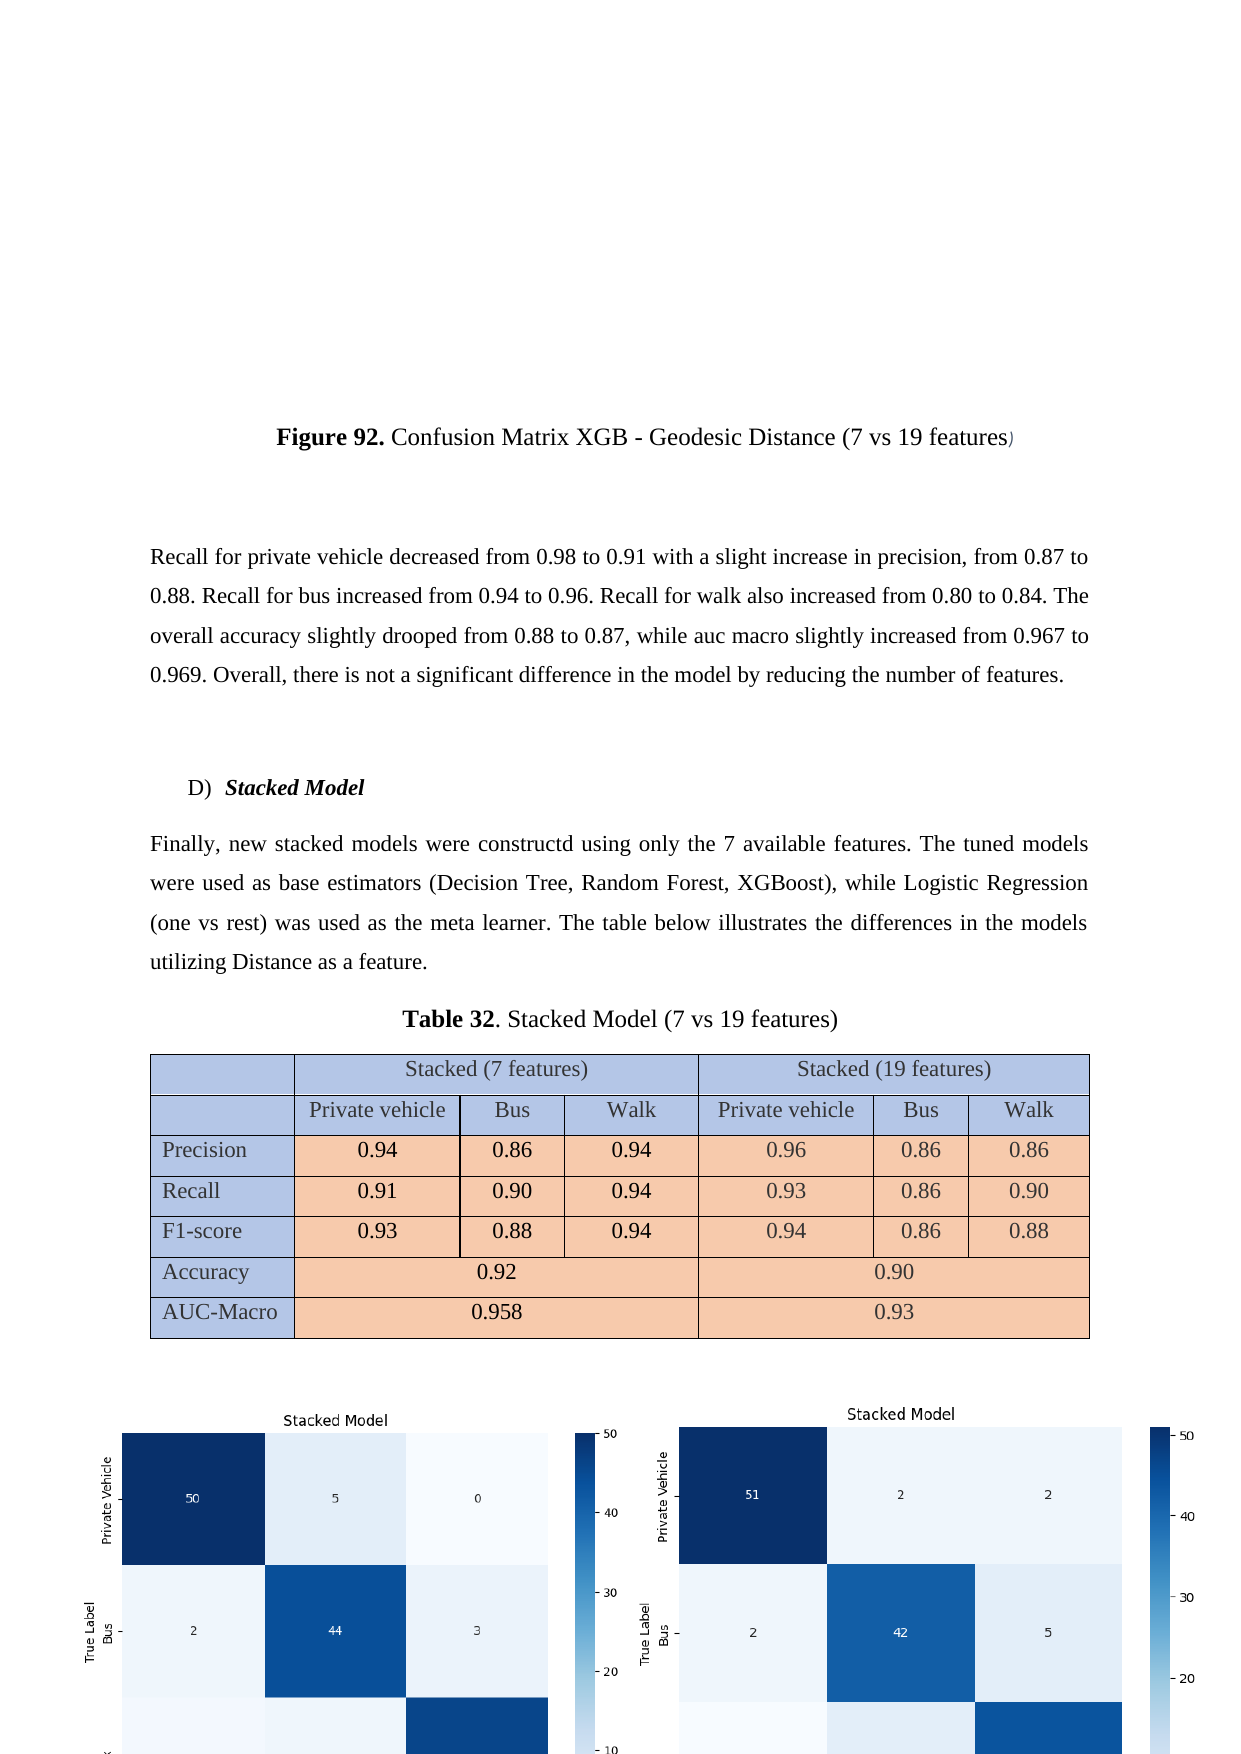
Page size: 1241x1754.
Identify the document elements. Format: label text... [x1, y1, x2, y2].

table_header Stacked (7 features) [295, 1055, 698, 1094]
text Recall for private vehicle decreased from 0.98 to 0.91 with a slight increase in precision, from 0.87 to 0.88. Recall for bus increased from 0.94 to 0.96. Recall for walk also increased from 0.80 to 0.84. The overall accuracy slightly drooped from 0.88 to 0.87, while auc macro slightly increased from 0.967 to 0.969. Overall, there is not a significant difference in the model by reducing the number of features. [150, 543, 1090, 688]
table_cell 0.94 [565, 1217, 698, 1257]
table_cell Precision [151, 1136, 294, 1176]
table_cell Accuracy [151, 1258, 294, 1297]
table_cell 0.86 [874, 1217, 968, 1257]
table_cell 0.88 [969, 1217, 1089, 1257]
table_cell 0.93 [699, 1298, 1089, 1338]
table_cell 0.93 [699, 1177, 873, 1216]
table_cell 0.96 [699, 1136, 873, 1176]
picture [76, 1406, 625, 1754]
picture [631, 1398, 1203, 1754]
table_cell 0.91 [295, 1177, 459, 1216]
table_cell Bus [461, 1096, 564, 1135]
table_cell 0.94 [295, 1136, 459, 1176]
table_cell 0.86 [874, 1177, 968, 1216]
list Stacked Model [187, 774, 1090, 800]
table_cell 0.93 [295, 1217, 459, 1257]
table_cell [151, 1096, 294, 1135]
table_cell 0.88 [461, 1217, 564, 1257]
text Table 32. Stacked Model (7 vs 19 features) [150, 1004, 1090, 1033]
table_cell Recall [151, 1177, 294, 1216]
table_cell 0.94 [565, 1177, 698, 1216]
table_header Stacked (19 features) [699, 1055, 1089, 1094]
table_cell 0.90 [461, 1177, 564, 1216]
table_cell Private vehicle [699, 1096, 873, 1135]
table_cell Walk [565, 1096, 698, 1135]
table_cell 0.86 [461, 1136, 564, 1176]
table_cell 0.94 [565, 1136, 698, 1176]
table_cell F1-score [151, 1217, 294, 1257]
table_cell Bus [874, 1096, 968, 1135]
table_cell 0.958 [295, 1298, 698, 1338]
table_cell 0.90 [699, 1258, 1089, 1297]
text Finally, new stacked models were constructd using only the 7 available features. The tuned models were used as base estimators (Decision Tree, Random Forest, XGBoost), while Logistic Regression (one vs rest) was used as the meta learner. The table below illustrates the differences in the models utilizing Distance as a feature. [150, 830, 1090, 975]
table_header [151, 1055, 294, 1094]
table_cell 0.90 [969, 1177, 1089, 1216]
table_cell 0.86 [874, 1136, 968, 1176]
table_cell Walk [969, 1096, 1089, 1135]
table_cell Private vehicle [295, 1096, 459, 1135]
table_cell AUC-Macro [151, 1298, 294, 1338]
table_cell 0.86 [969, 1136, 1089, 1176]
table_cell 0.92 [295, 1258, 698, 1297]
table_cell 0.94 [699, 1217, 873, 1257]
